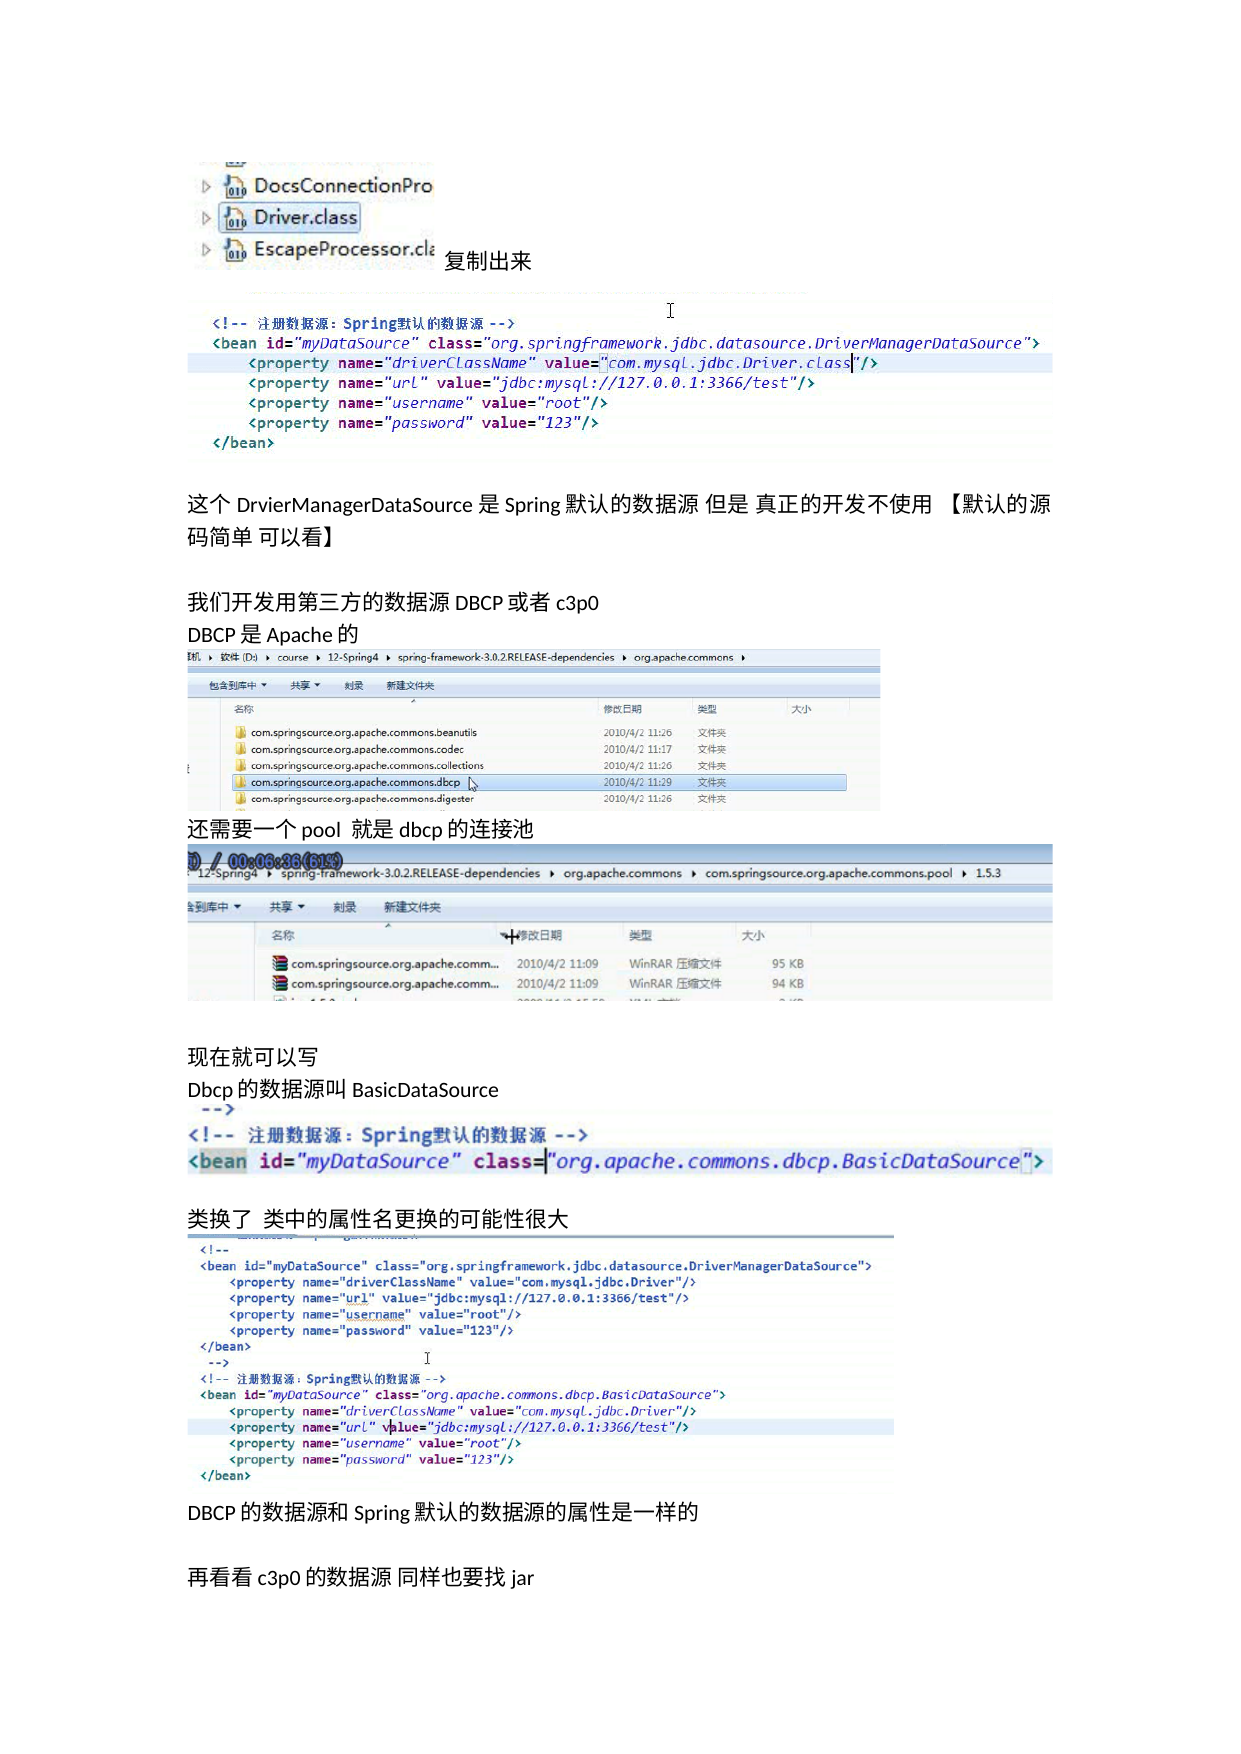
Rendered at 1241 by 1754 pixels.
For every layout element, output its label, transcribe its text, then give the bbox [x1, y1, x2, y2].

picture [187, 1234, 894, 1494]
text DBCP的数据源和Spring默认的数据源的属性是一样的 [187, 1494, 1053, 1527]
text 再看看c3p0的数据源 同样也要找jar [187, 1559, 1053, 1592]
text 复制出来 [187, 162, 1053, 292]
picture [187, 292, 1053, 463]
picture [187, 1104, 1053, 1178]
text Dbcp的数据源叫 BasicDataSource [187, 1072, 1053, 1104]
text 这个DrvierManagerDataSource是Spring默认的数据源 但是 真正的开发不使用 【默认的源码简单 可以看】 [187, 487, 1053, 552]
picture [187, 162, 435, 270]
text 类换了 类中的属性名更换的可能性很大 [187, 1202, 1053, 1234]
text 还需要一个pool 就是dbcp的连接池 [187, 812, 1053, 844]
text 我们开发用第三方的数据源 DBCP或者c3p0 [187, 584, 1053, 617]
text DBCP是Apache的 [187, 617, 1053, 649]
picture [187, 844, 1053, 1001]
picture [187, 649, 881, 811]
text 现在就可以写 [187, 1039, 1053, 1072]
